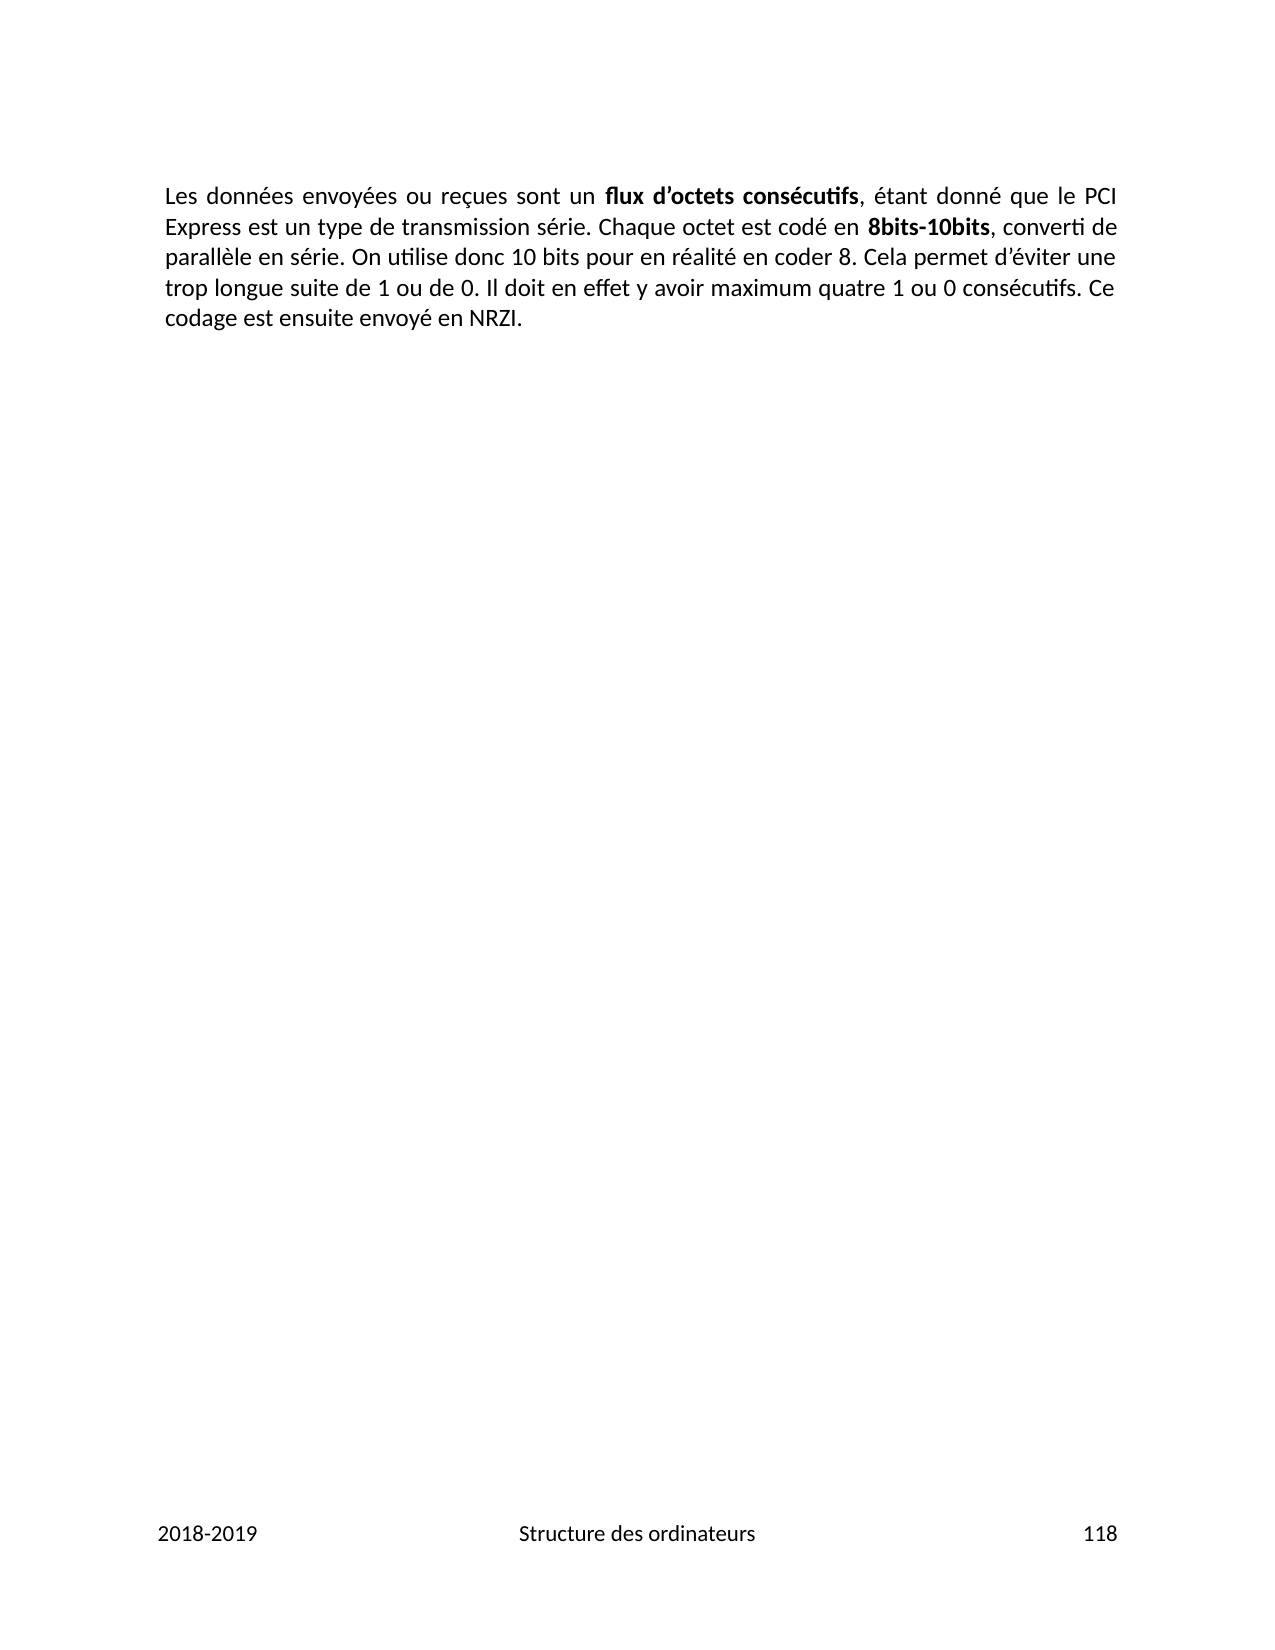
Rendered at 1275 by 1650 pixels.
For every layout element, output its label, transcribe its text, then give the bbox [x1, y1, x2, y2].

text Les données envoyées ou reçues sont un flux d’octets consécutifs, étant donné que le PCI Express est un type de transmission série. Chaque octet est codé en 8bits-10bits, converti de parallèle en série. On utilise donc 10 bits pour en réalité en coder 8. Cela permet d’éviter une trop longue suite de 1 ou de 0. Il doit en effet y avoir maximum quatre 1 ou 0 consécutifs. Ce codage est ensuite envoyé en NRZI. [165, 181, 1117, 333]
